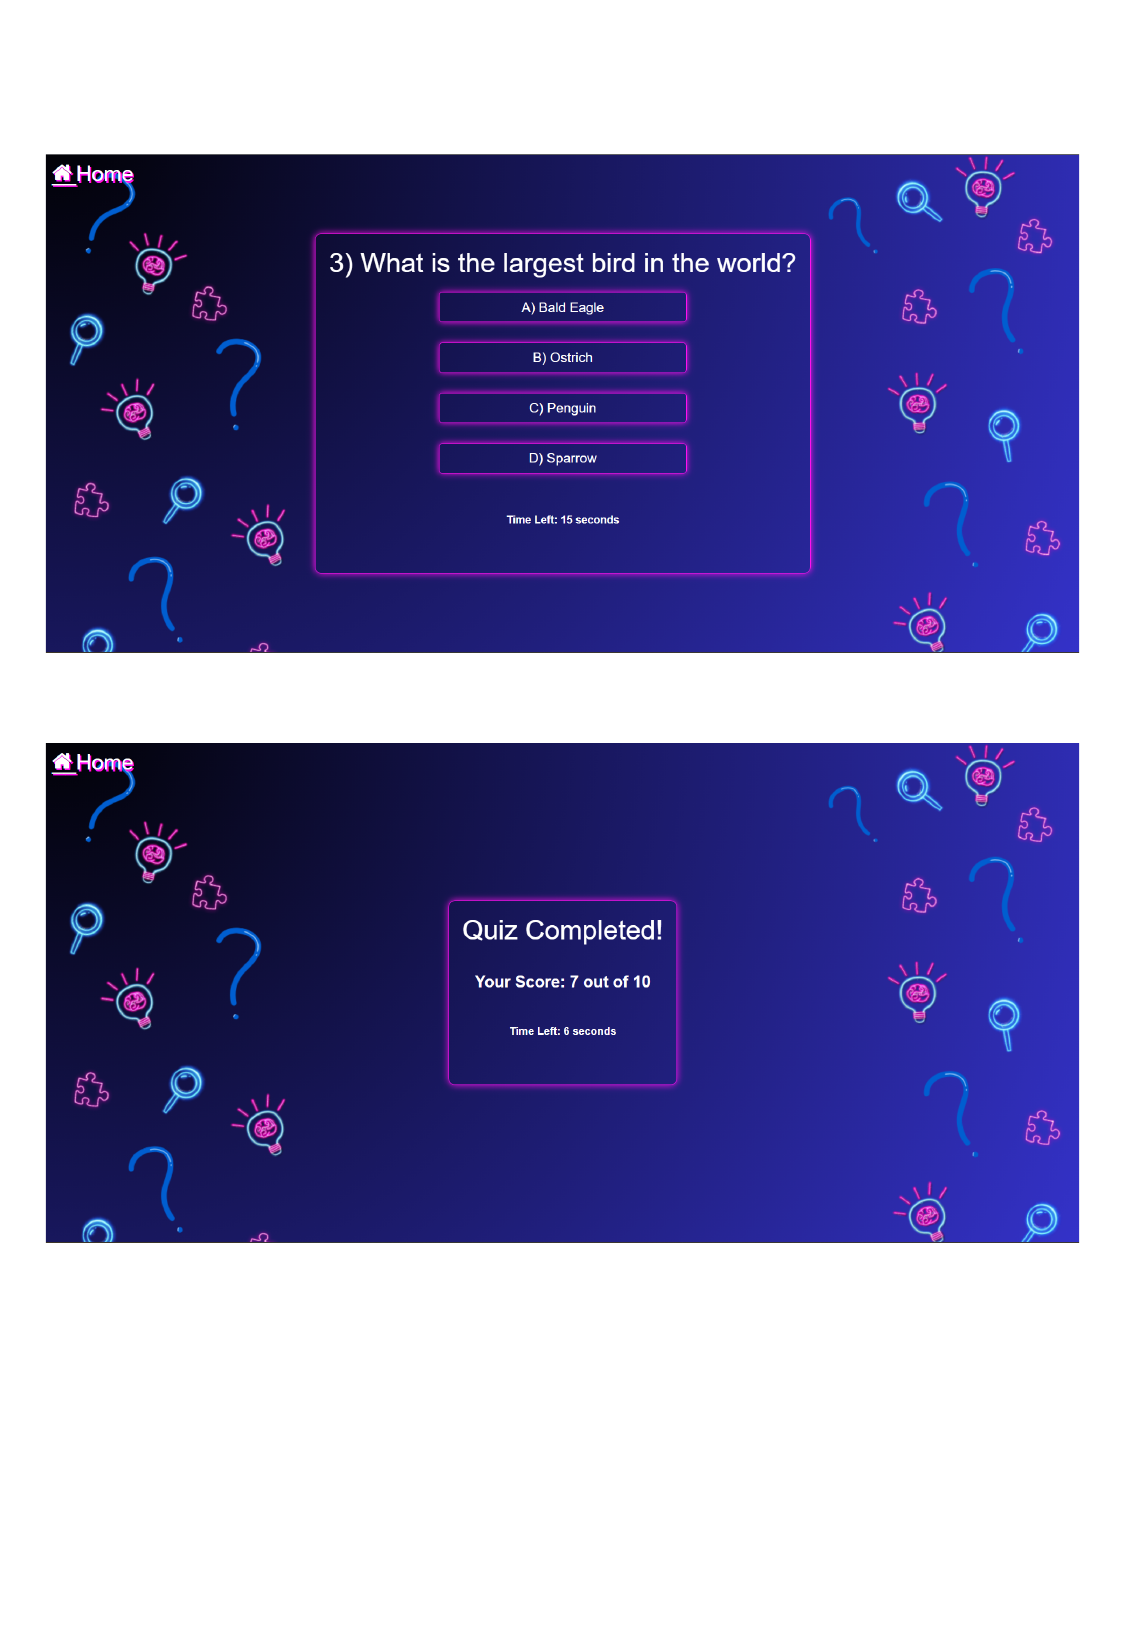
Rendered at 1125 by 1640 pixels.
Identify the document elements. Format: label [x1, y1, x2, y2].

picture [45, 743, 1080, 1243]
picture [45, 154, 1080, 653]
